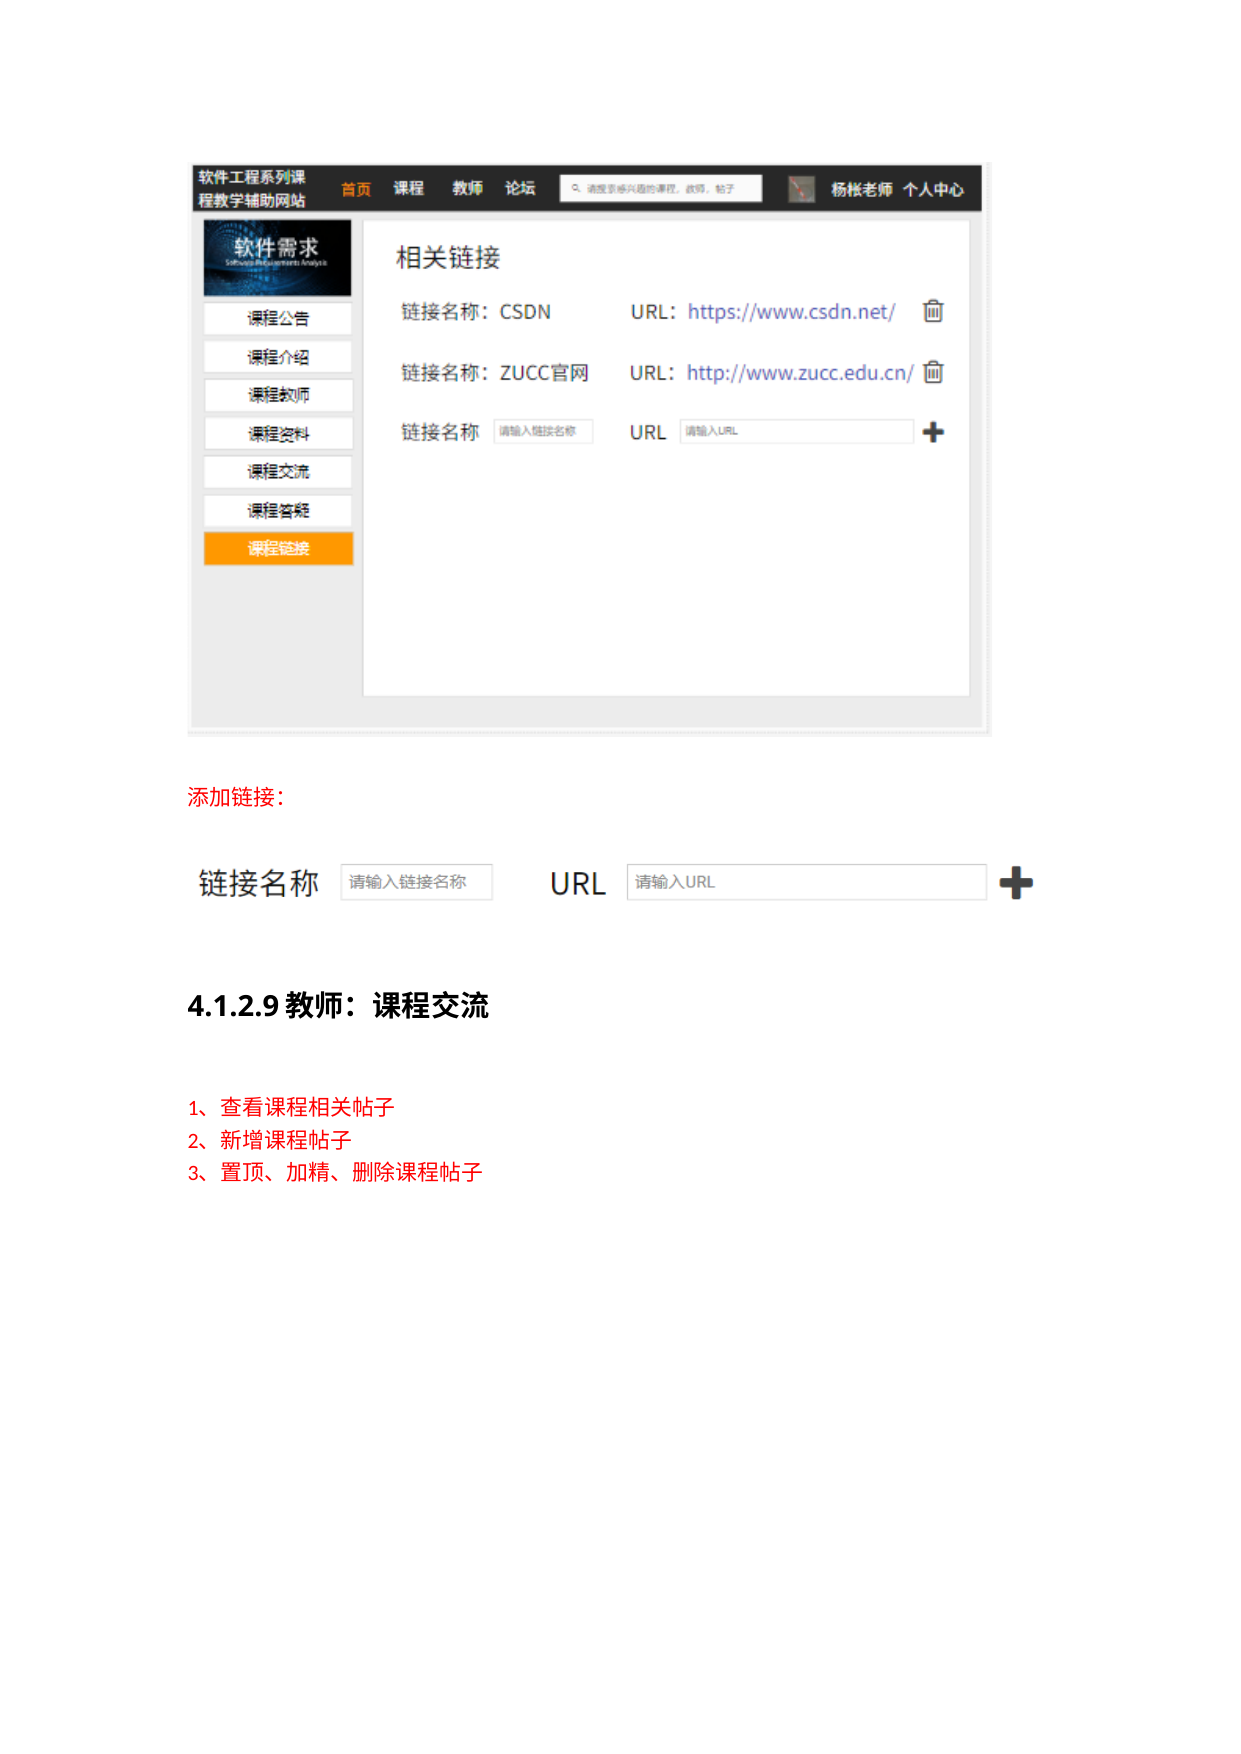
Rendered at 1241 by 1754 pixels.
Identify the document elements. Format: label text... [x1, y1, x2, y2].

text 3、置顶、加精、删除课程帖子 [187, 1155, 1053, 1187]
picture [187, 162, 993, 737]
text 添加链接： [187, 779, 1053, 812]
picture [187, 844, 1053, 930]
subtitle 4.1.2.9教师：课程交流 [187, 971, 1053, 1036]
text 2、新增课程帖子 [187, 1122, 1053, 1155]
text 1、查看课程相关帖子 [187, 1090, 1053, 1122]
